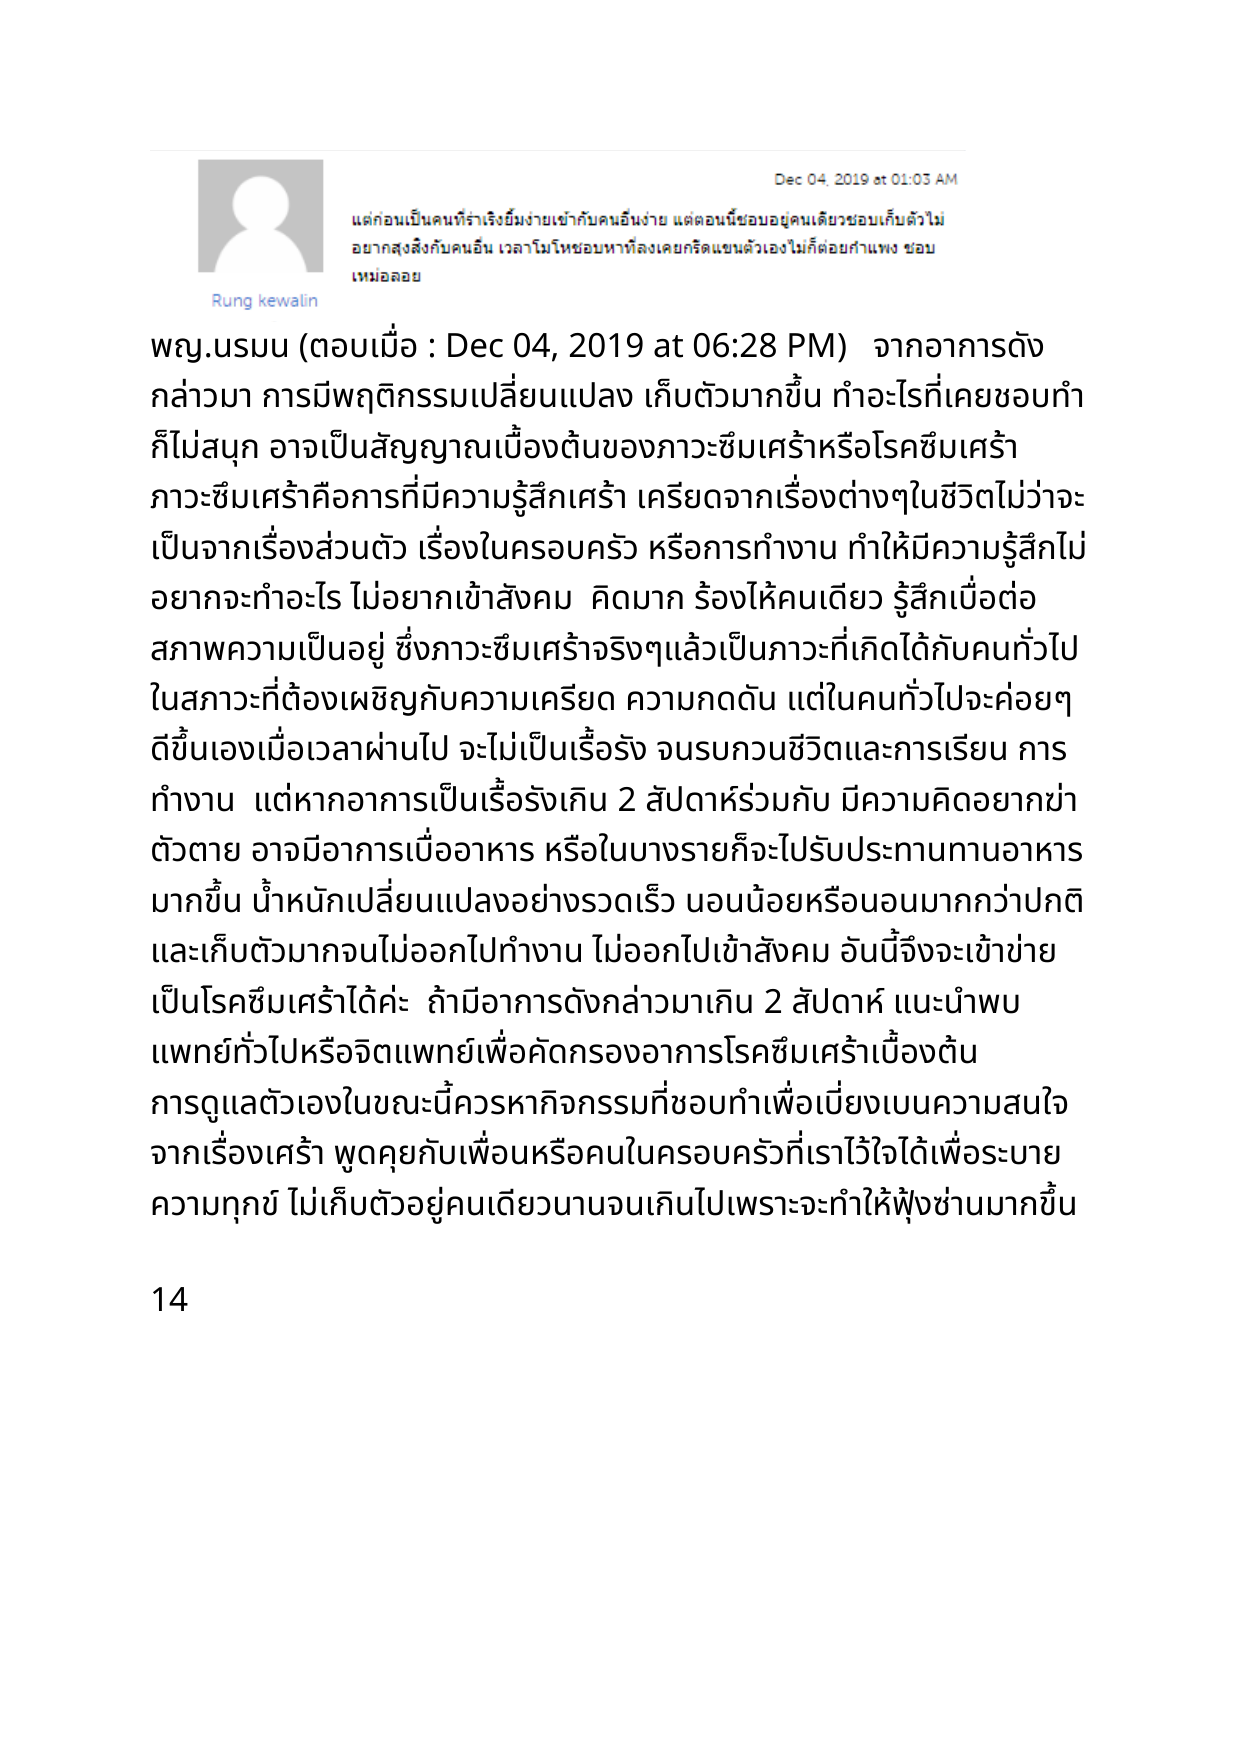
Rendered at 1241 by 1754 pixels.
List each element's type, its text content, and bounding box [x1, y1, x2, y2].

text 14 [150, 1275, 1090, 1321]
picture [150, 150, 966, 322]
text พญ.นรมน (ตอบเมื่อ : Dec 04, 2019 at 06:28 PM) จากอาการดังกล่าวมา การมีพฤติกรรมเปลี่ยนแปลง เก็บตัวมากขึ้น ทำอะไรที่เคยชอบทำก็ไม่สนุก อาจเป็นสัญญาณเบื้องต้นของภาวะซึมเศร้าหรือโรคซึมเศร้า ภาวะซึมเศร้าคือการที่มีความรู้สึกเศร้า เครียดจากเรื่องต่างๆในชีวิตไม่ว่าจะเป็นจากเรื่องส่วนตัว เรื่องในครอบครัว หรือการทำงาน ทำให้มีความรู้สึกไม่อยากจะทำอะไร ไม่อยากเข้าสังคม คิดมาก ร้องไห้คนเดียว รู้สึกเบื่อต่อสภาพความเป็นอยู่ ซึ่งภาวะซึมเศร้าจริงๆแล้วเป็นภาวะที่เกิดได้กับคนทั่วไปในสภาวะที่ต้องเผชิญกับความเครียด ความกดดัน แต่ในคนทั่วไปจะค่อยๆดีขึ้นเองเมื่อเวลาผ่านไป จะไม่เป็นเรื้อรัง จนรบกวนชีวิตและการเรียน การทำงาน แต่หากอาการเป็นเรื้อรังเกิน 2 สัปดาห์ร่วมกับ มีความคิดอยากฆ่าตัวตาย อาจมีอาการเบื่ออาหาร หรือในบางรายก็จะไปรับประทานทานอาหารมากขึ้น น้ำหนักเปลี่ยนแปลงอย่างรวดเร็ว นอนน้อยหรือนอนมากกว่าปกติ และเก็บตัวมากจนไม่ออกไปทำงาน ไม่ออกไปเข้าสังคม อันนี้จึงจะเข้าข่ายเป็นโรคซึมเศร้าได้ค่ะ ถ้ามีอาการดังกล่าวมาเกิน 2 สัปดาห์ แนะนำพบแพทย์ทั่วไปหรือจิตแพทย์เพื่อคัดกรองอาการโรคซึมเศร้าเบื้องต้น [150, 322, 1090, 1079]
text การดูแลตัวเองในขณะนี้ควรหากิจกรรมที่ชอบทำเพื่อเบี่ยงเบนความสนใจจากเรื่องเศร้า พูดคุยกับเพื่อนหรือคนในครอบครัวที่เราไว้ใจได้เพื่อระบายความทุกข์ ไม่เก็บตัวอยู่คนเดียวนานจนเกินไปเพราะจะทำให้ฟุ้งซ่านมากขึ้น [150, 1079, 1090, 1230]
